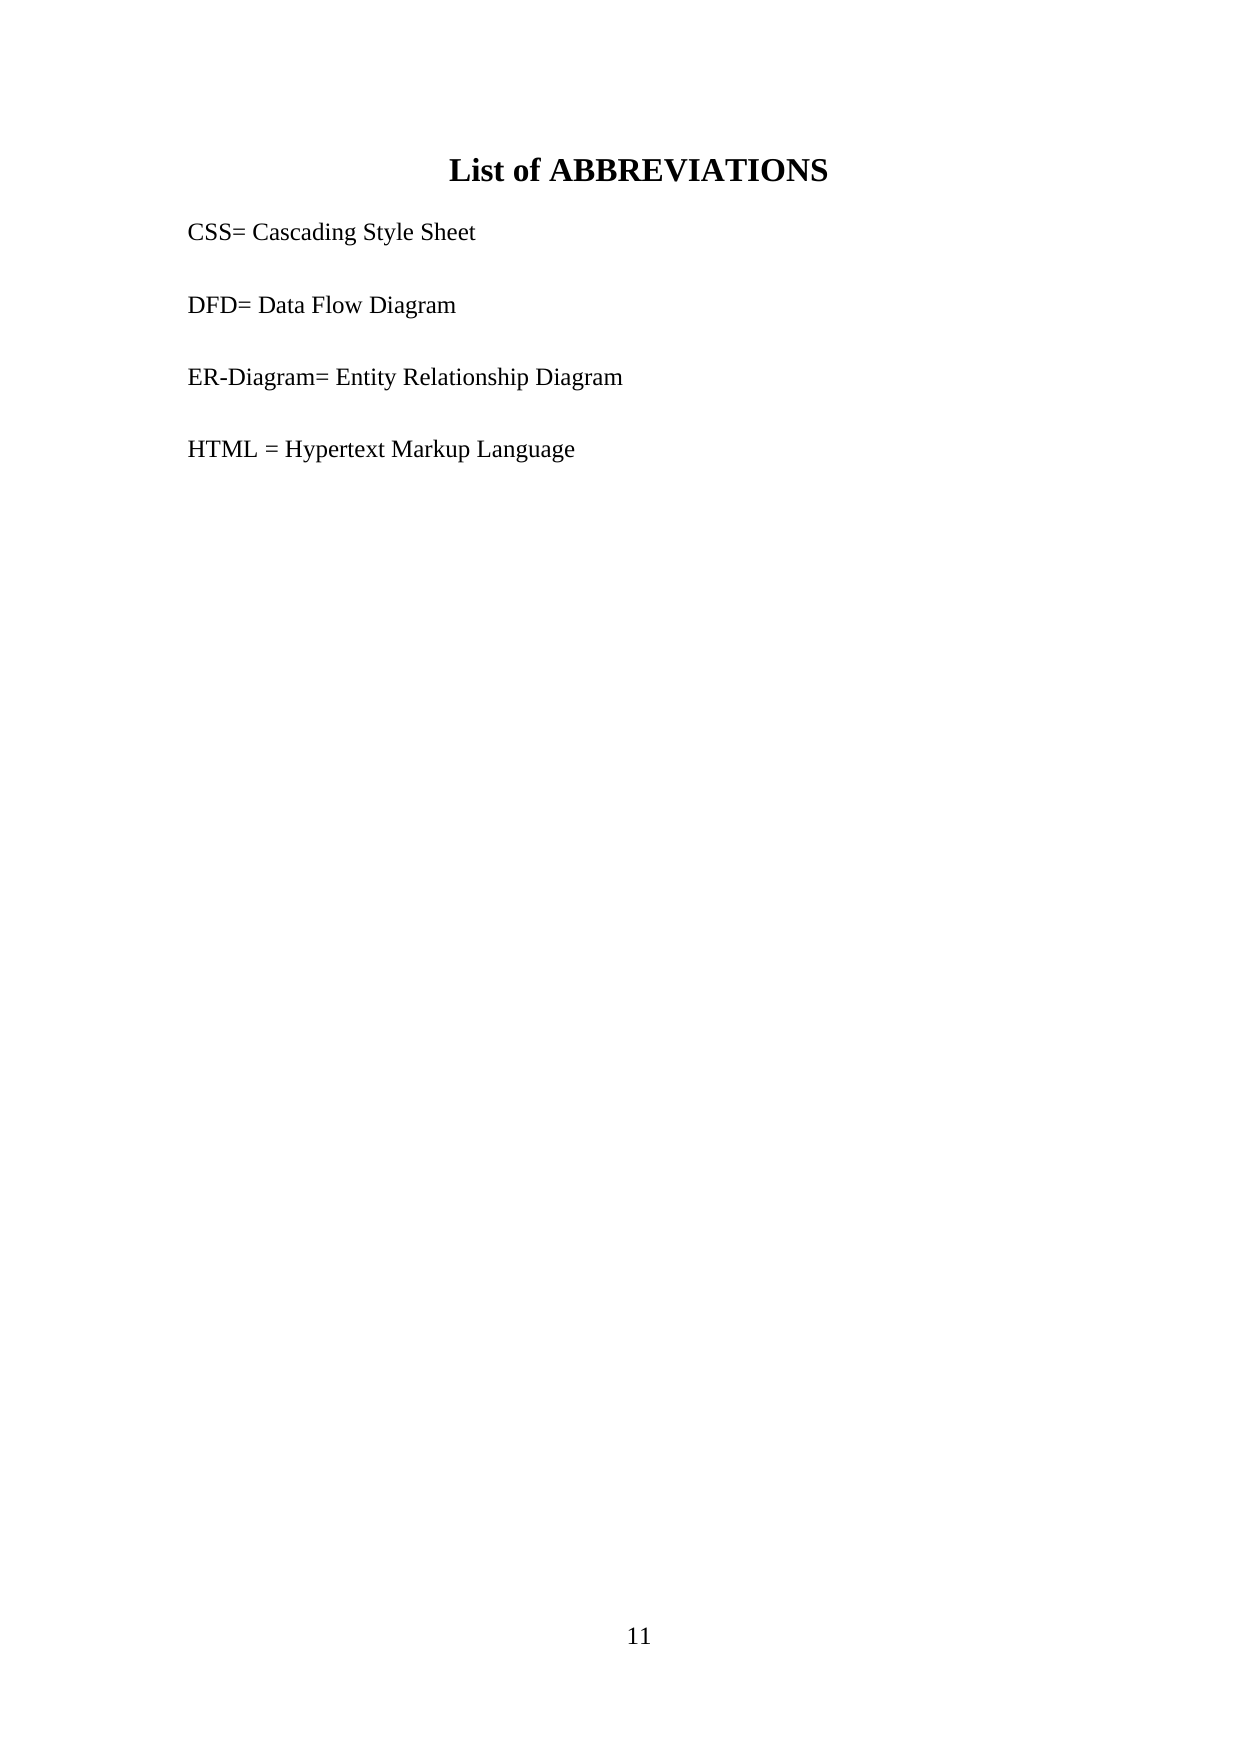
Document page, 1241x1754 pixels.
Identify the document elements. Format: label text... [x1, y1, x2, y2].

text DFD= Data Flow Diagram [187, 290, 1090, 318]
text ER-Diagram= Entity Relationship Diagram [187, 362, 1090, 391]
text HTML = Hypertext Markup Language [187, 434, 1090, 463]
text CSS= Cascading Style Sheet [187, 217, 1090, 246]
text List of ABBREVIATIONS [187, 150, 1090, 188]
